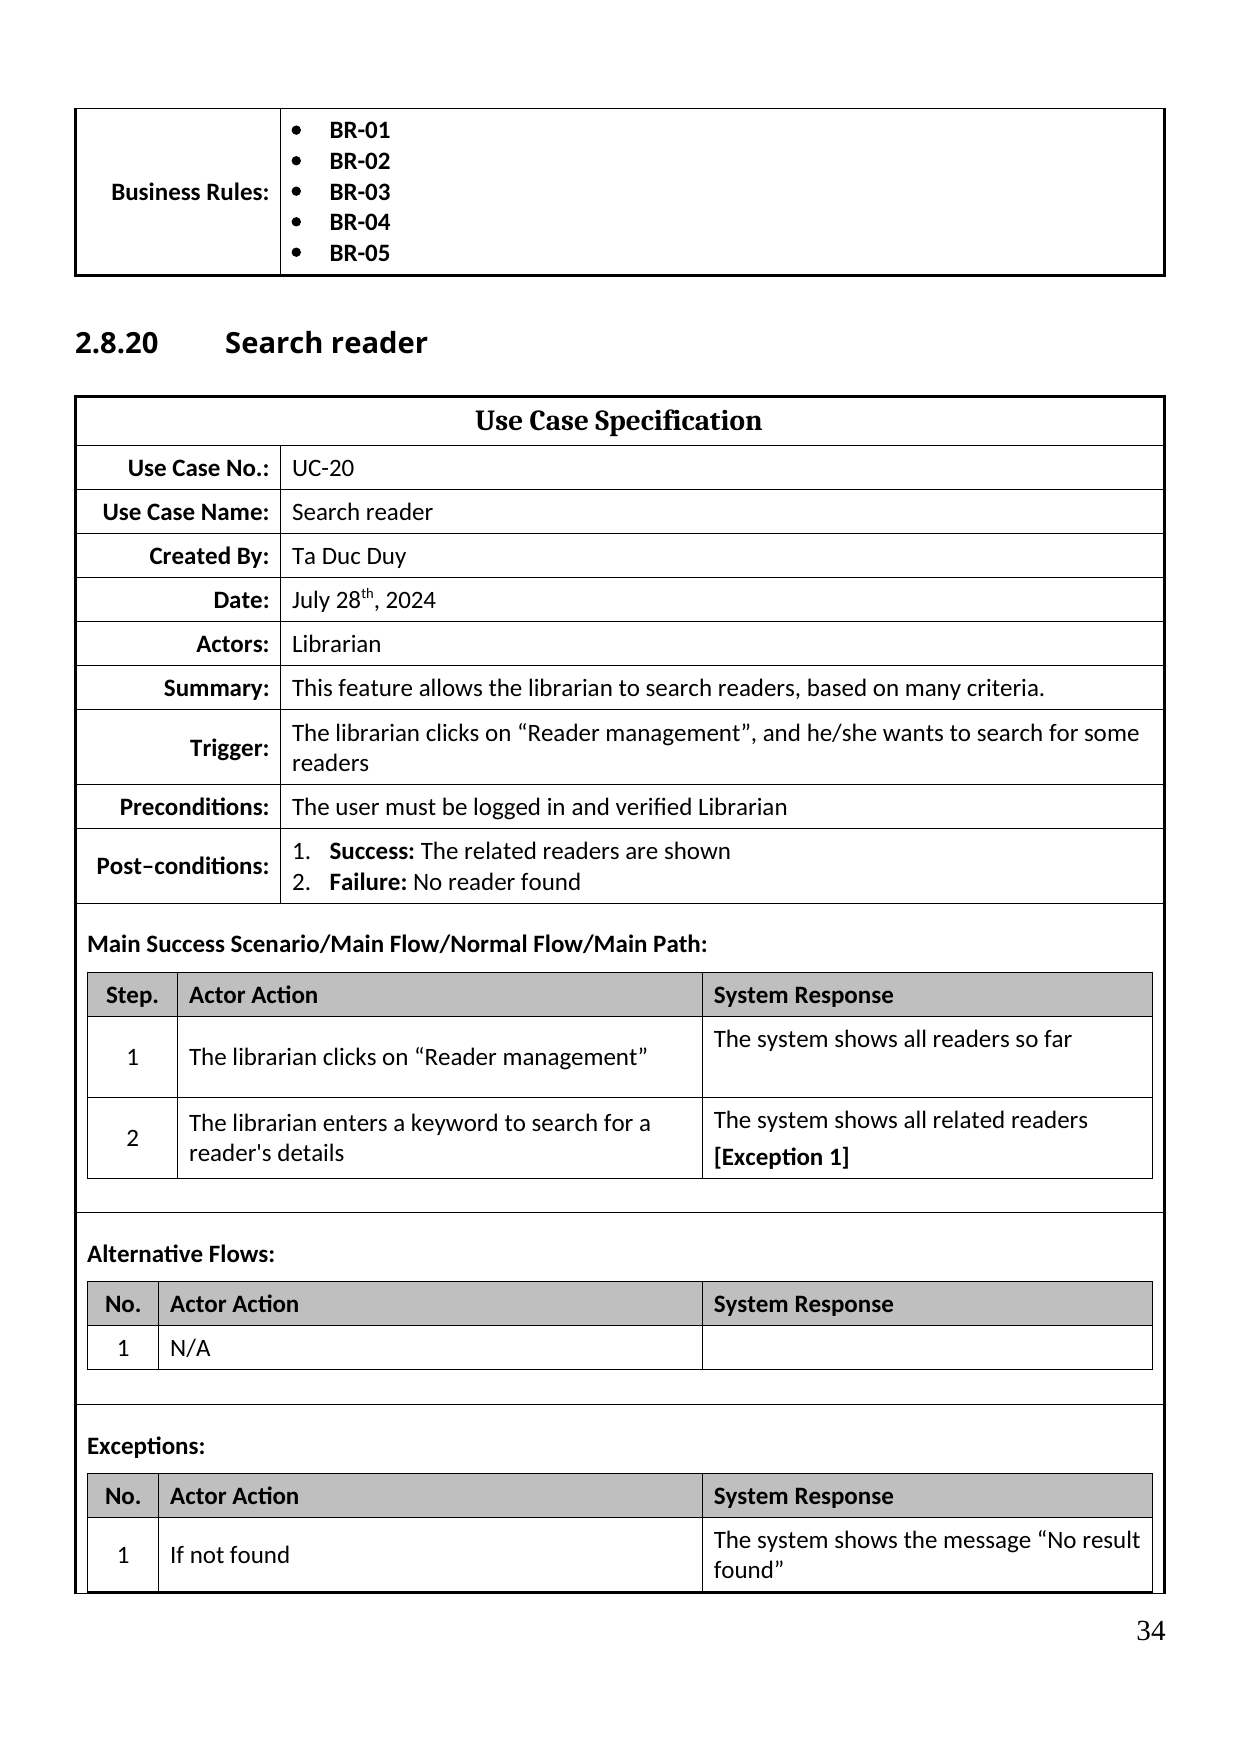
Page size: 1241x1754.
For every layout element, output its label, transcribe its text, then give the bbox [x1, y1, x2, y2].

table_cell Use Case No.: [77, 446, 280, 489]
table_cell Actors: [77, 622, 280, 665]
table_cell Date: [77, 578, 280, 621]
table_cell Use Case Name: [77, 490, 280, 533]
table_cell BR-01 BR-02 BR-03 BR-04 BR-05 [281, 109, 1163, 273]
table_cell Post–conditions: [77, 829, 280, 903]
table_cell Librarian [281, 622, 1163, 665]
table_cell Success: The related readers are shown Failure: No reader found [281, 829, 1163, 903]
table_cell July 28th, 2024 [281, 578, 1163, 621]
table_cell Exceptions: [77, 1405, 1163, 1592]
table_cell Created By: [77, 534, 280, 577]
table_cell The librarian clicks on “Reader management”, and he/she wants to search for some readers [281, 710, 1163, 784]
table_cell Alternative Flows: [77, 1213, 1163, 1404]
table_cell Search reader [281, 490, 1163, 533]
table_header Use Case Specification [77, 398, 1163, 445]
table_cell Summary: [77, 666, 280, 709]
table_cell The user must be logged in and verified Librarian [281, 785, 1163, 828]
table_cell Trigger: [77, 710, 280, 784]
table_cell Ta Duc Duy [281, 534, 1163, 577]
table_cell Preconditions: [77, 785, 280, 828]
table_cell Business Rules: [77, 109, 280, 273]
table_cell This feature allows the librarian to search readers, based on many criteria. [281, 666, 1163, 709]
subtitle Search reader [75, 323, 1165, 362]
table_cell Main Success Scenario/Main Flow/Normal Flow/Main Path: [77, 904, 1163, 1212]
table_cell UC-20 [281, 446, 1163, 489]
